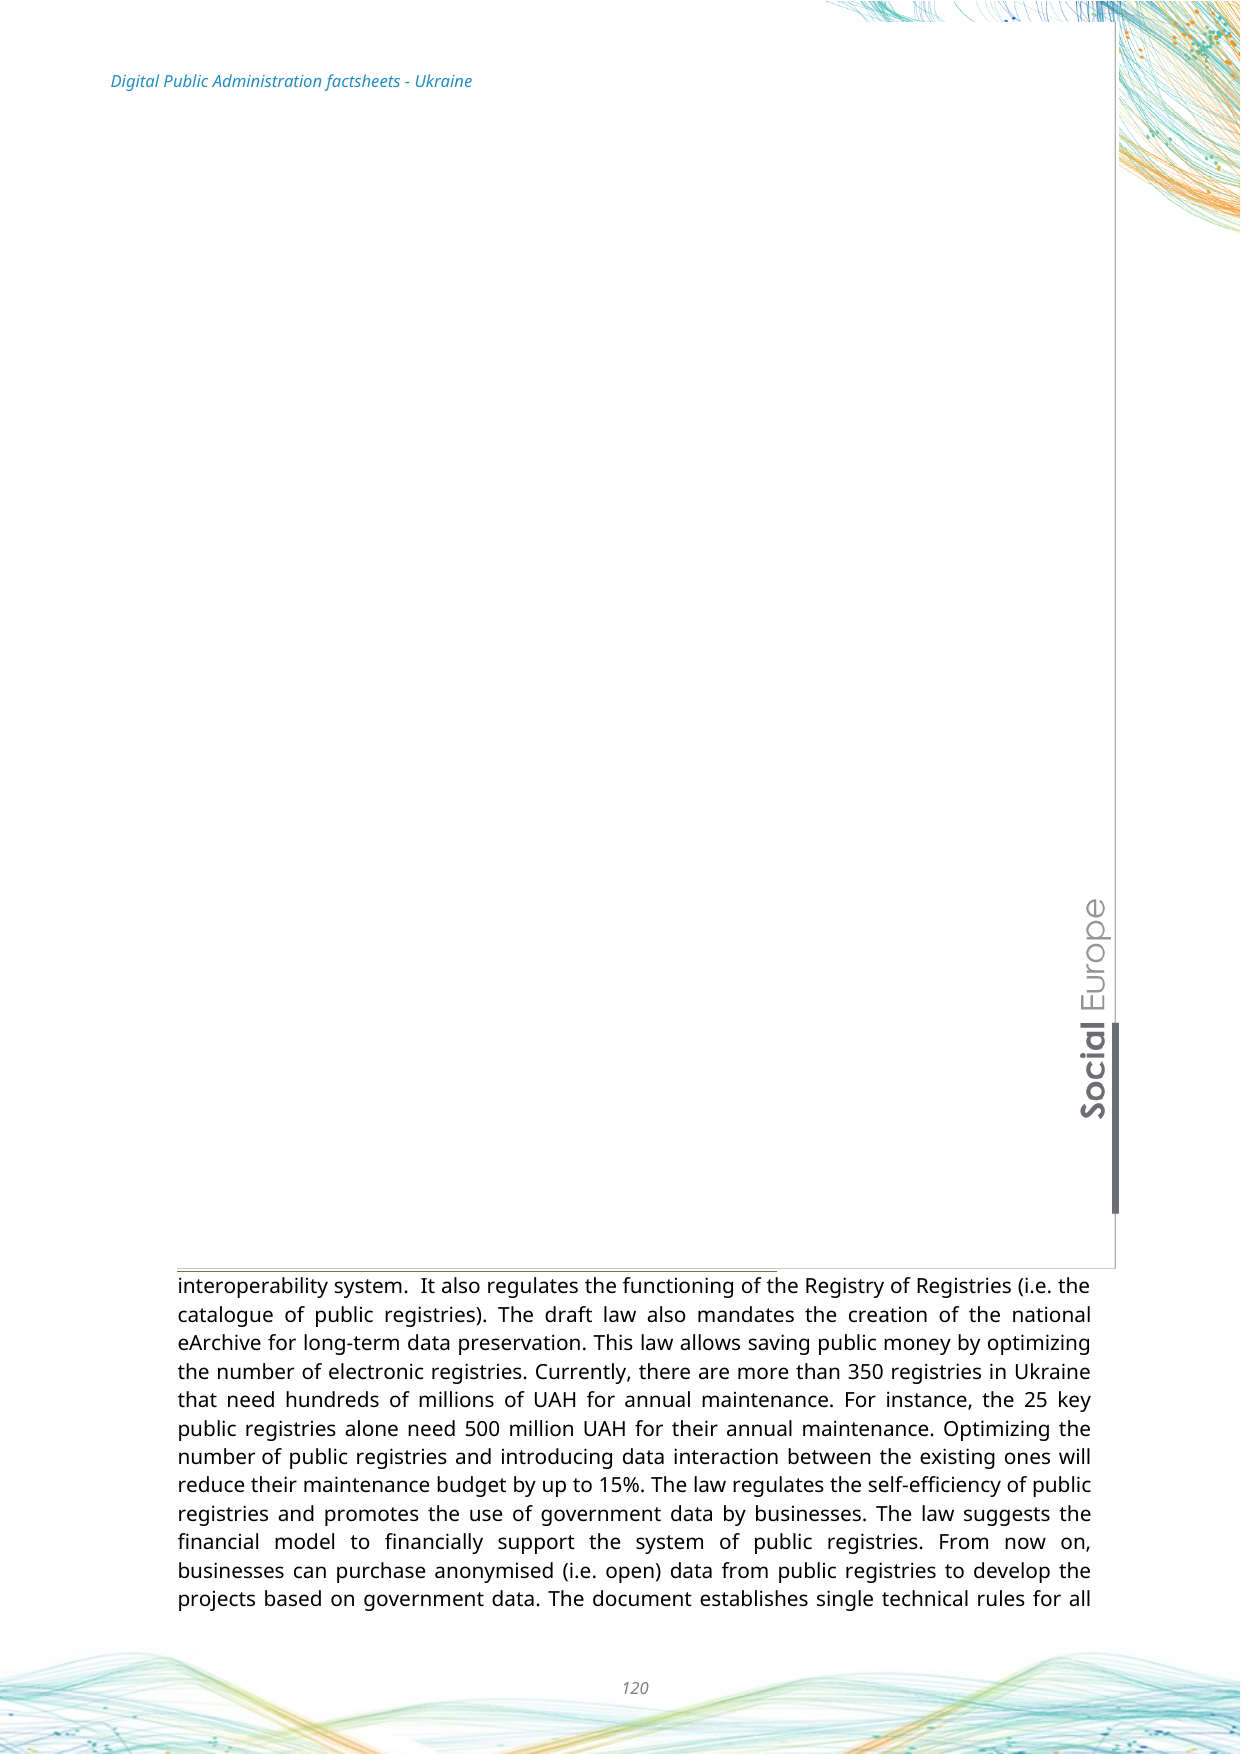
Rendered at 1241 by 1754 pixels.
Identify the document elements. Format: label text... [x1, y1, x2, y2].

list Adopted in November 2021, the Law no 1907-ІХ on Public Electronic Registries resolves problems of duplicate information about citizens and imposes the electronic exchange of data between the registries. One of the articles in the draft law prohibits public authorities from requesting data from citizens if they already exist in the registries. After its implementation, citizens will not need to provide copies of their passports, ID numbers or else to obtain a public service. This means better quality and full automatization of public services delivery, which is the next step for going paperless in Ukraine. By law, all data interaction between the registries shall take place exclusively via the TREMBITA interoperability system. It also regulates the functioning of the Registry of Registries (i.e. the catalogue of public registries). The draft law also mandates the creation of the national eArchive for long-term data preservation. This law allows saving public money by optimizing the number of electronic registries. Currently, there are more than 350 registries in Ukraine that need hundreds of millions of UAH for annual maintenance. For instance, the 25 key public registries alone need 500 million UAH for their annual maintenance. Optimizing the number of public registries and introducing data interaction between the existing ones will reduce their maintenance budget by up to 15%. The law regulates the self-efficiency of public registries and promotes the use of government data by businesses. The law suggests the financial model to financially support the system of public registries. From now on, businesses can purchase anonymised (i.e. open) data from public registries to develop the projects based on government data. The document establishes single technical rules for all state entities on how to create, maintain or delete registry files, which will increase the transparency in the sector and prevent illegal takeovers in public registries. The document allows citizens to have prompt access to up-to-date, government-held information about themselves (e.g., basic personal data, information on land ownership, real estate/property, aggregate income data). In case of any changes in personal information, the citizens will receive a notification about such changes, which will also facilitate the prevention of illegal takeovers in the registries. [177, 1272, 1092, 1613]
picture [177, 1, 1241, 1269]
picture [0, 1628, 1241, 1754]
